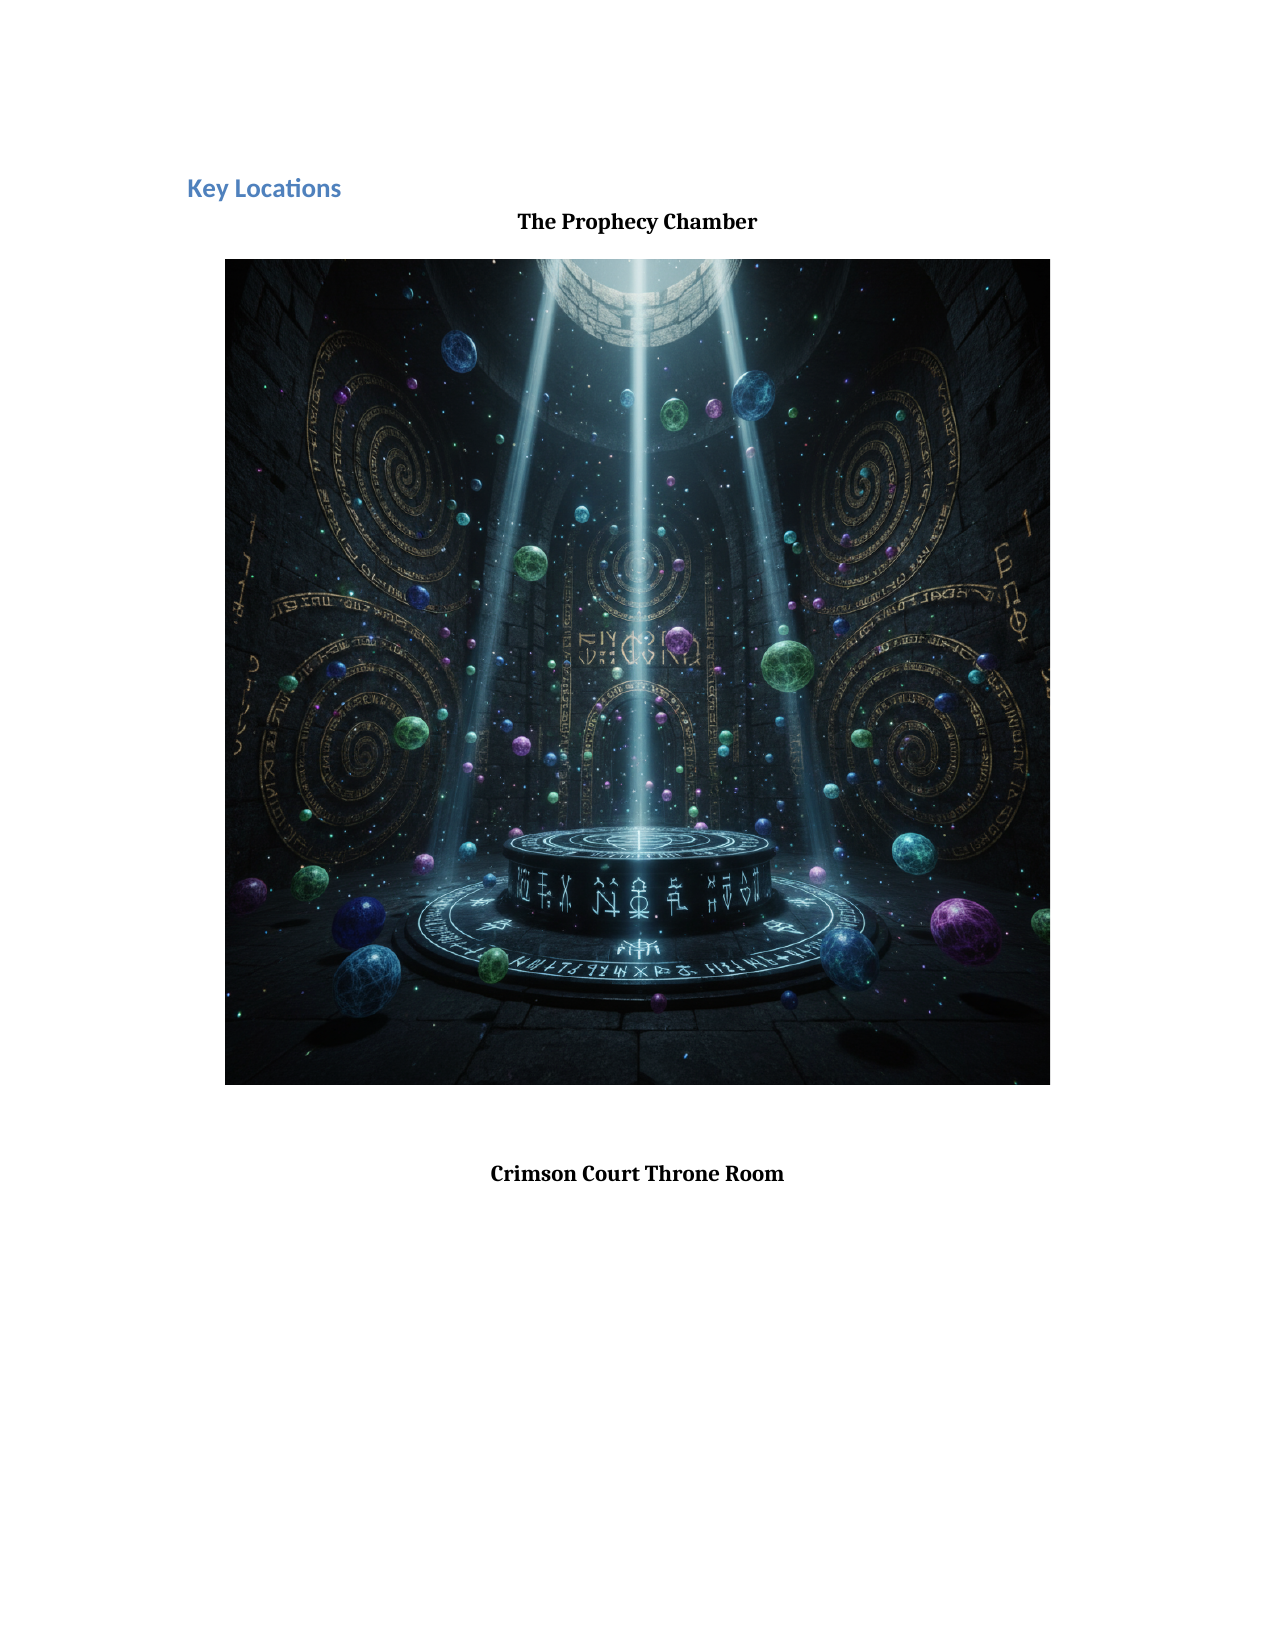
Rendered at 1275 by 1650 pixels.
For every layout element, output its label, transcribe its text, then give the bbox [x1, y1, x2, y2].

text The Prophecy Chamber [187, 209, 1087, 235]
subtitle Key Locations [187, 171, 1087, 204]
picture [225, 259, 1050, 1085]
text Crimson Court Throne Room [187, 1161, 1087, 1187]
